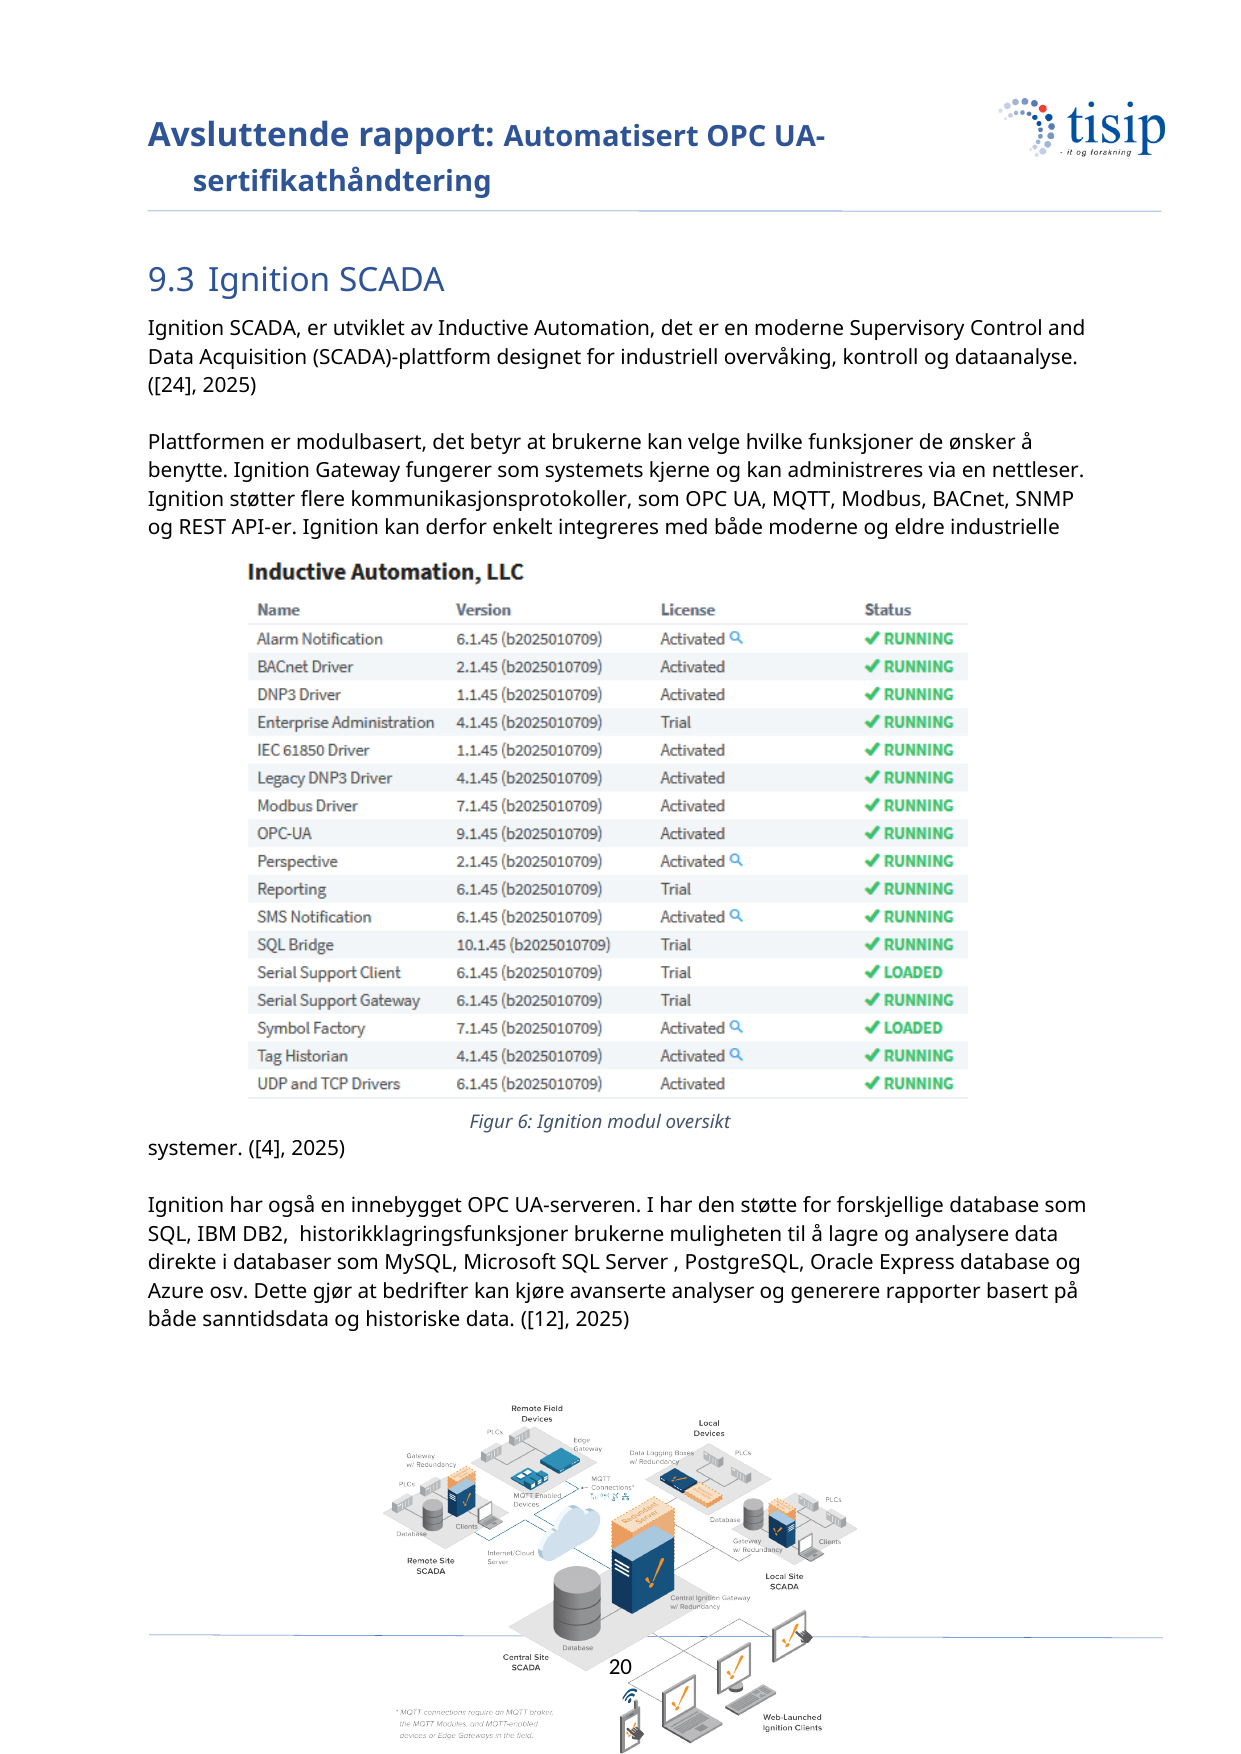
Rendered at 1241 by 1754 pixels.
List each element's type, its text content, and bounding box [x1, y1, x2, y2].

text Ignition har også en innebygget OPC UA-serveren. I har den støtte for forskjellige database som SQL, IBM DB2, historikklagringsfunksjoner brukerne muligheten til å lagre og analysere data direkte i databaser som MySQL, Microsoft SQL Server , PostgreSQL, Oracle Express database og Azure osv. Dette gjør at bedrifter kan kjøre avanserte analyser og generere rapporter basert på både sanntidsdata og historiske data. [148, 1190, 1093, 1333]
text Ignition SCADA, er utviklet av Inductive Automation, det er en moderne Supervisory Control and Data Acquisition (SCADA)-plattform designet for industriell overvåking, kontroll og dataanalyse. [148, 313, 1093, 399]
picture [239, 556, 968, 1104]
picture [991, 92, 1169, 160]
subtitle Ignition SCADA [148, 256, 1093, 301]
picture [382, 1403, 858, 1754]
